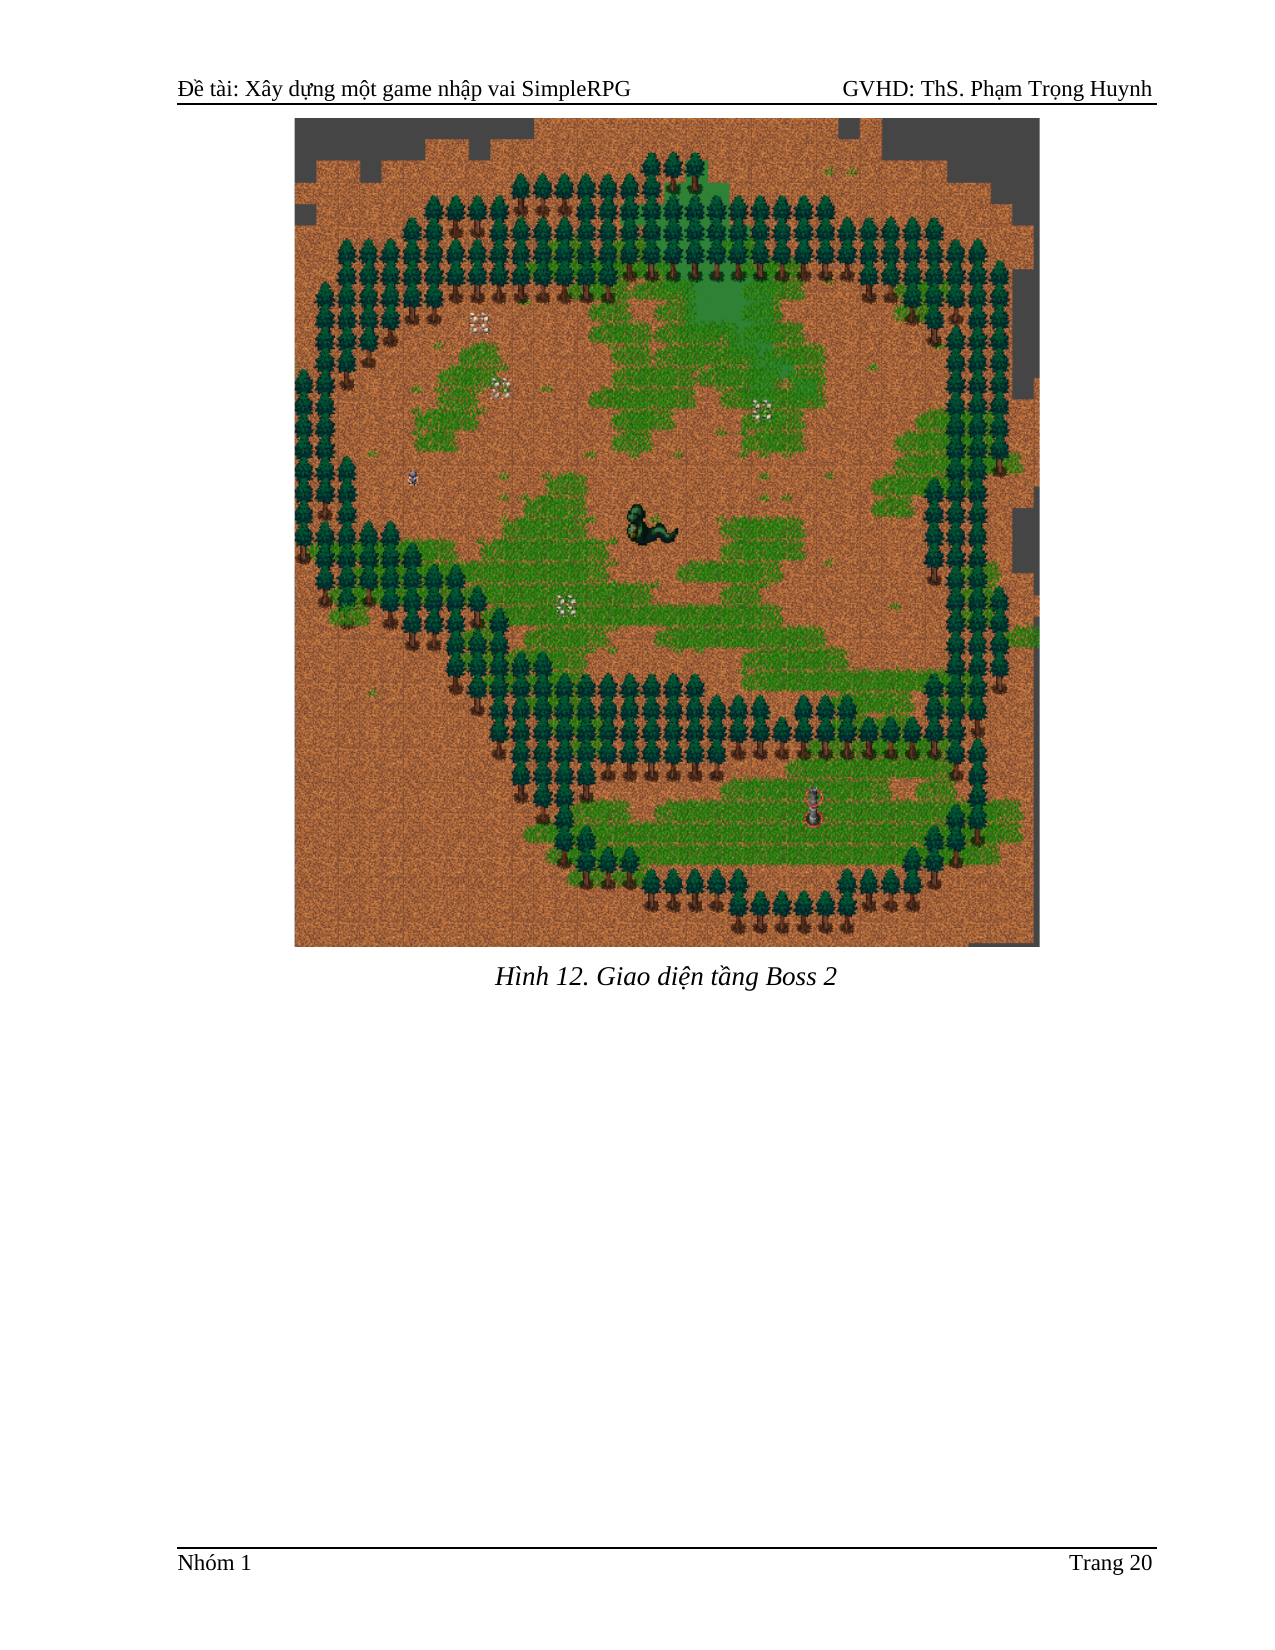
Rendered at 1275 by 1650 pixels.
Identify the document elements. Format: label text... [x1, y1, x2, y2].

picture [294, 118, 1040, 947]
text Hình 12. Giao diện tầng Boss 2 [177, 960, 1157, 991]
